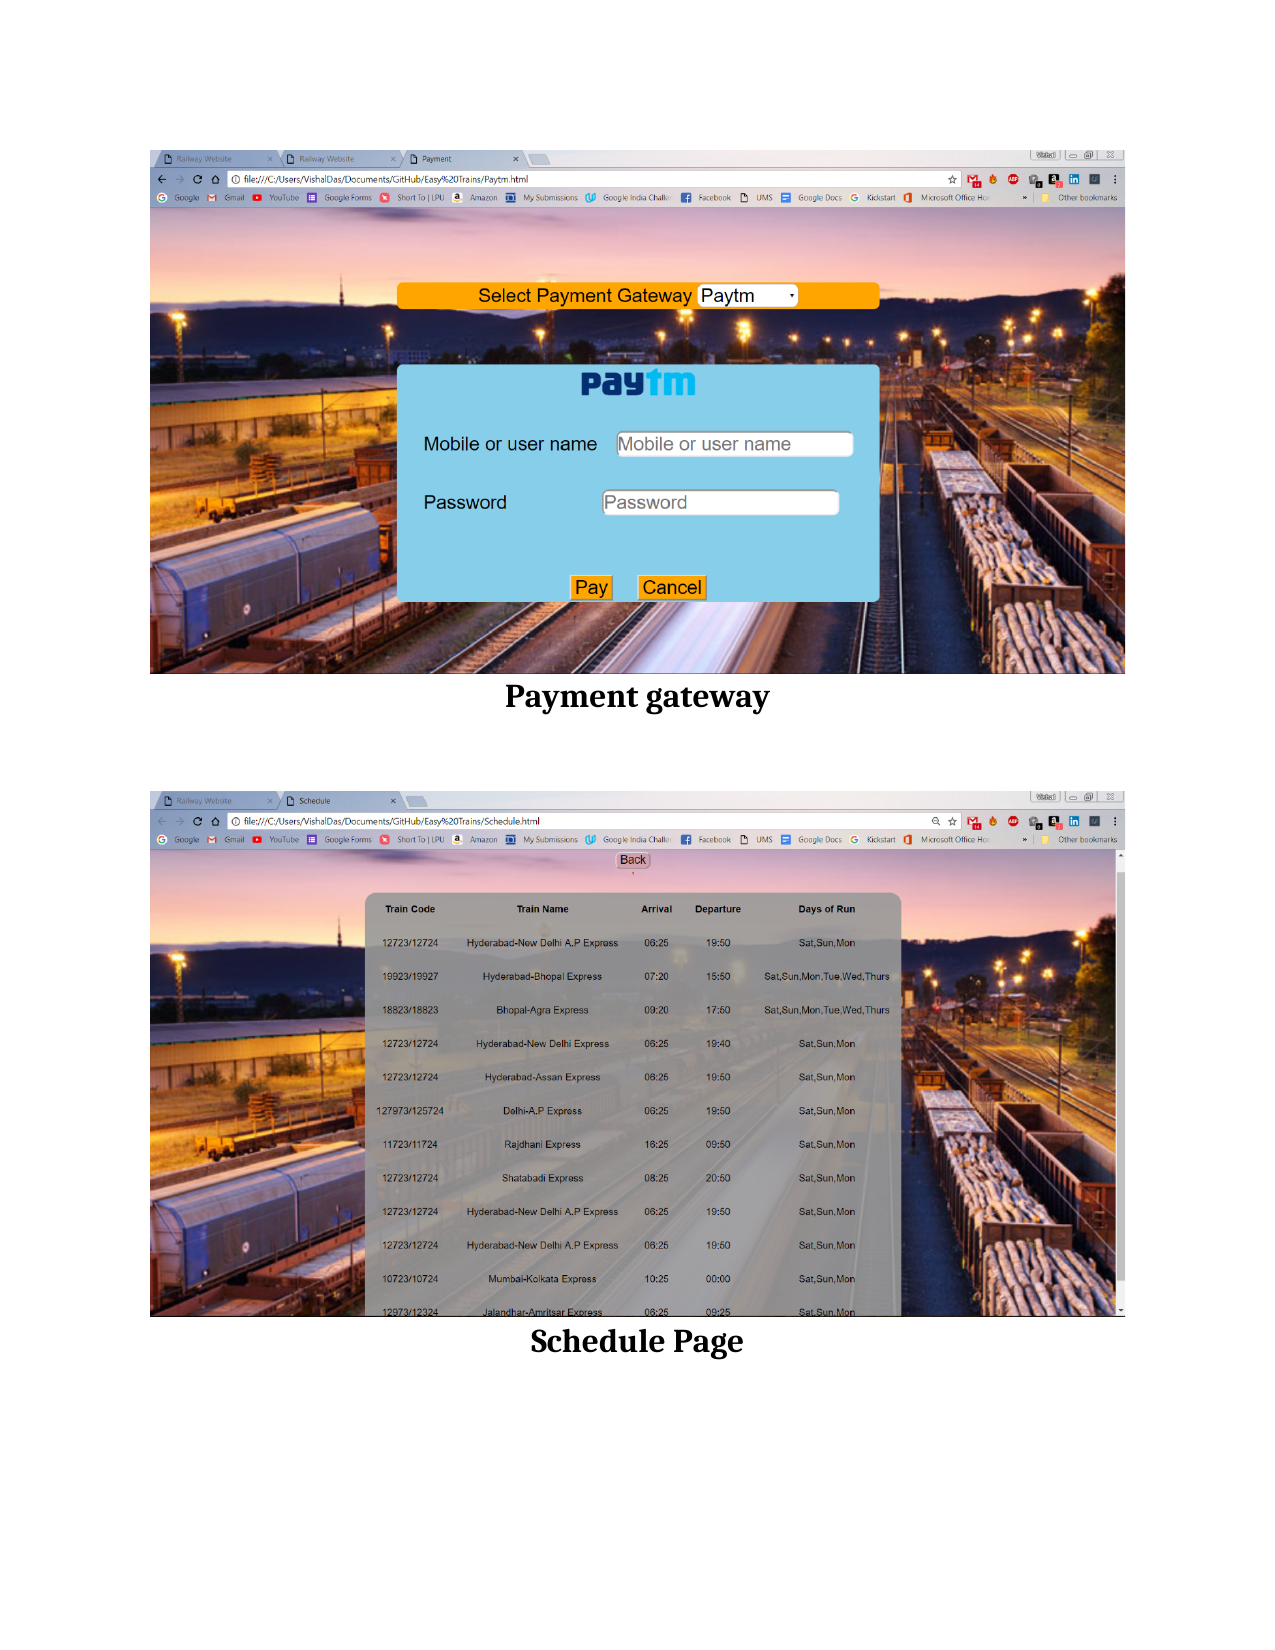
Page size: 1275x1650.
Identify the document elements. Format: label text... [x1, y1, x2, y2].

picture [150, 791, 1125, 1317]
picture [150, 150, 1125, 674]
text Payment gateway [150, 678, 1125, 716]
text Schedule Page [150, 1317, 1125, 1360]
